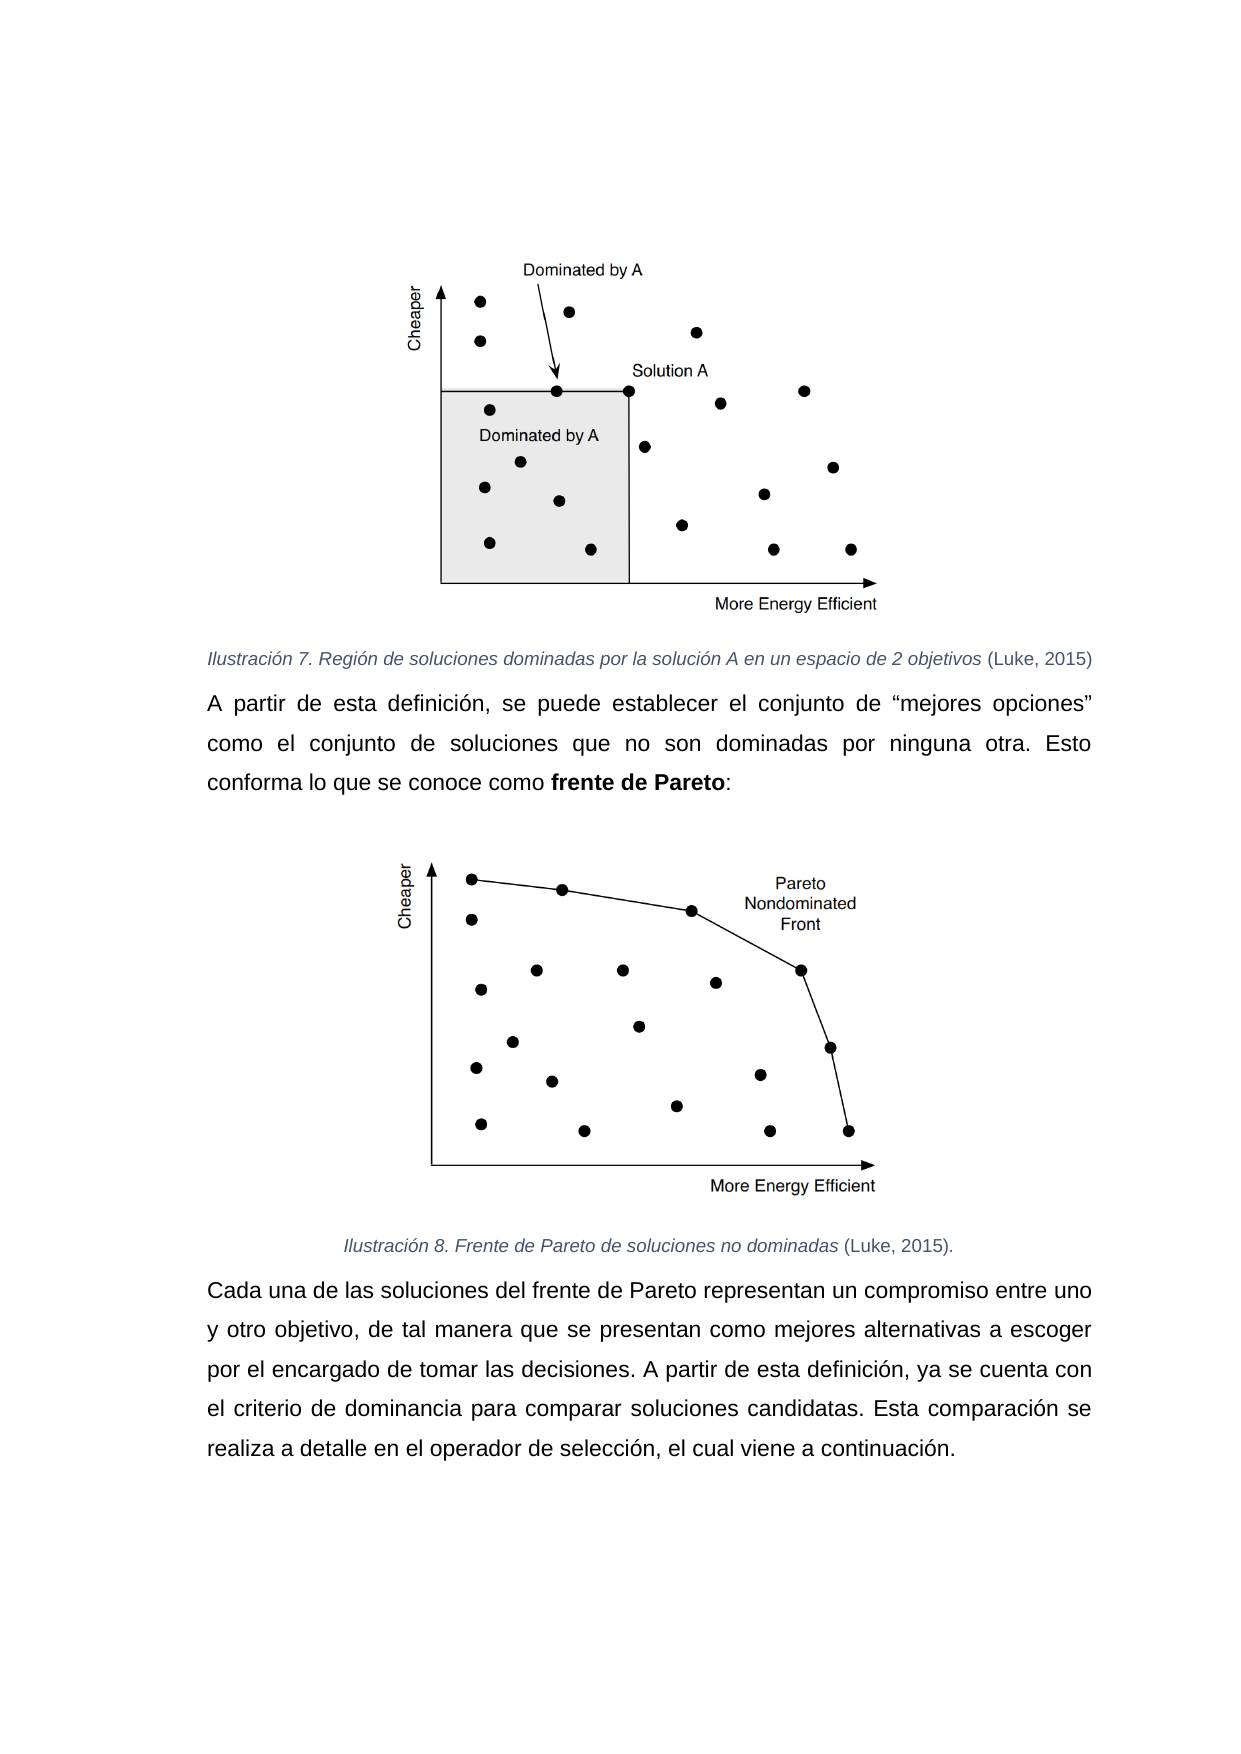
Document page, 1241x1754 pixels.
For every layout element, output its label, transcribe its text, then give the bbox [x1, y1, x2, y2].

text Ilustración . Región de soluciones dominadas por la solución A en un espacio de 2 objetivos (Luke, 2015) [207, 648, 1092, 669]
picture [395, 236, 905, 623]
text Cada una de las soluciones del frente de Pareto representan un compromiso entre uno y otro objetivo, de tal manera que se presentan como mejores alternativas a escoger por el encargado de tomar las decisiones. A partir de esta definición, ya se cuenta con el criterio de dominancia para comparar soluciones candidatas. Esta comparación se realiza a detalle en el operador de selección, el cual viene a continuación. [207, 1277, 1092, 1461]
text A partir de esta definición, se puede establecer el conjunto de “mejores opciones” como el conjunto de soluciones que no son dominadas por ninguna otra. Esto conforma lo que se conoce como frente de Pareto: [207, 690, 1092, 796]
picture [381, 821, 919, 1209]
text Ilustración . Frente de Pareto de soluciones no dominadas (Luke, 2015). [207, 1234, 1092, 1256]
